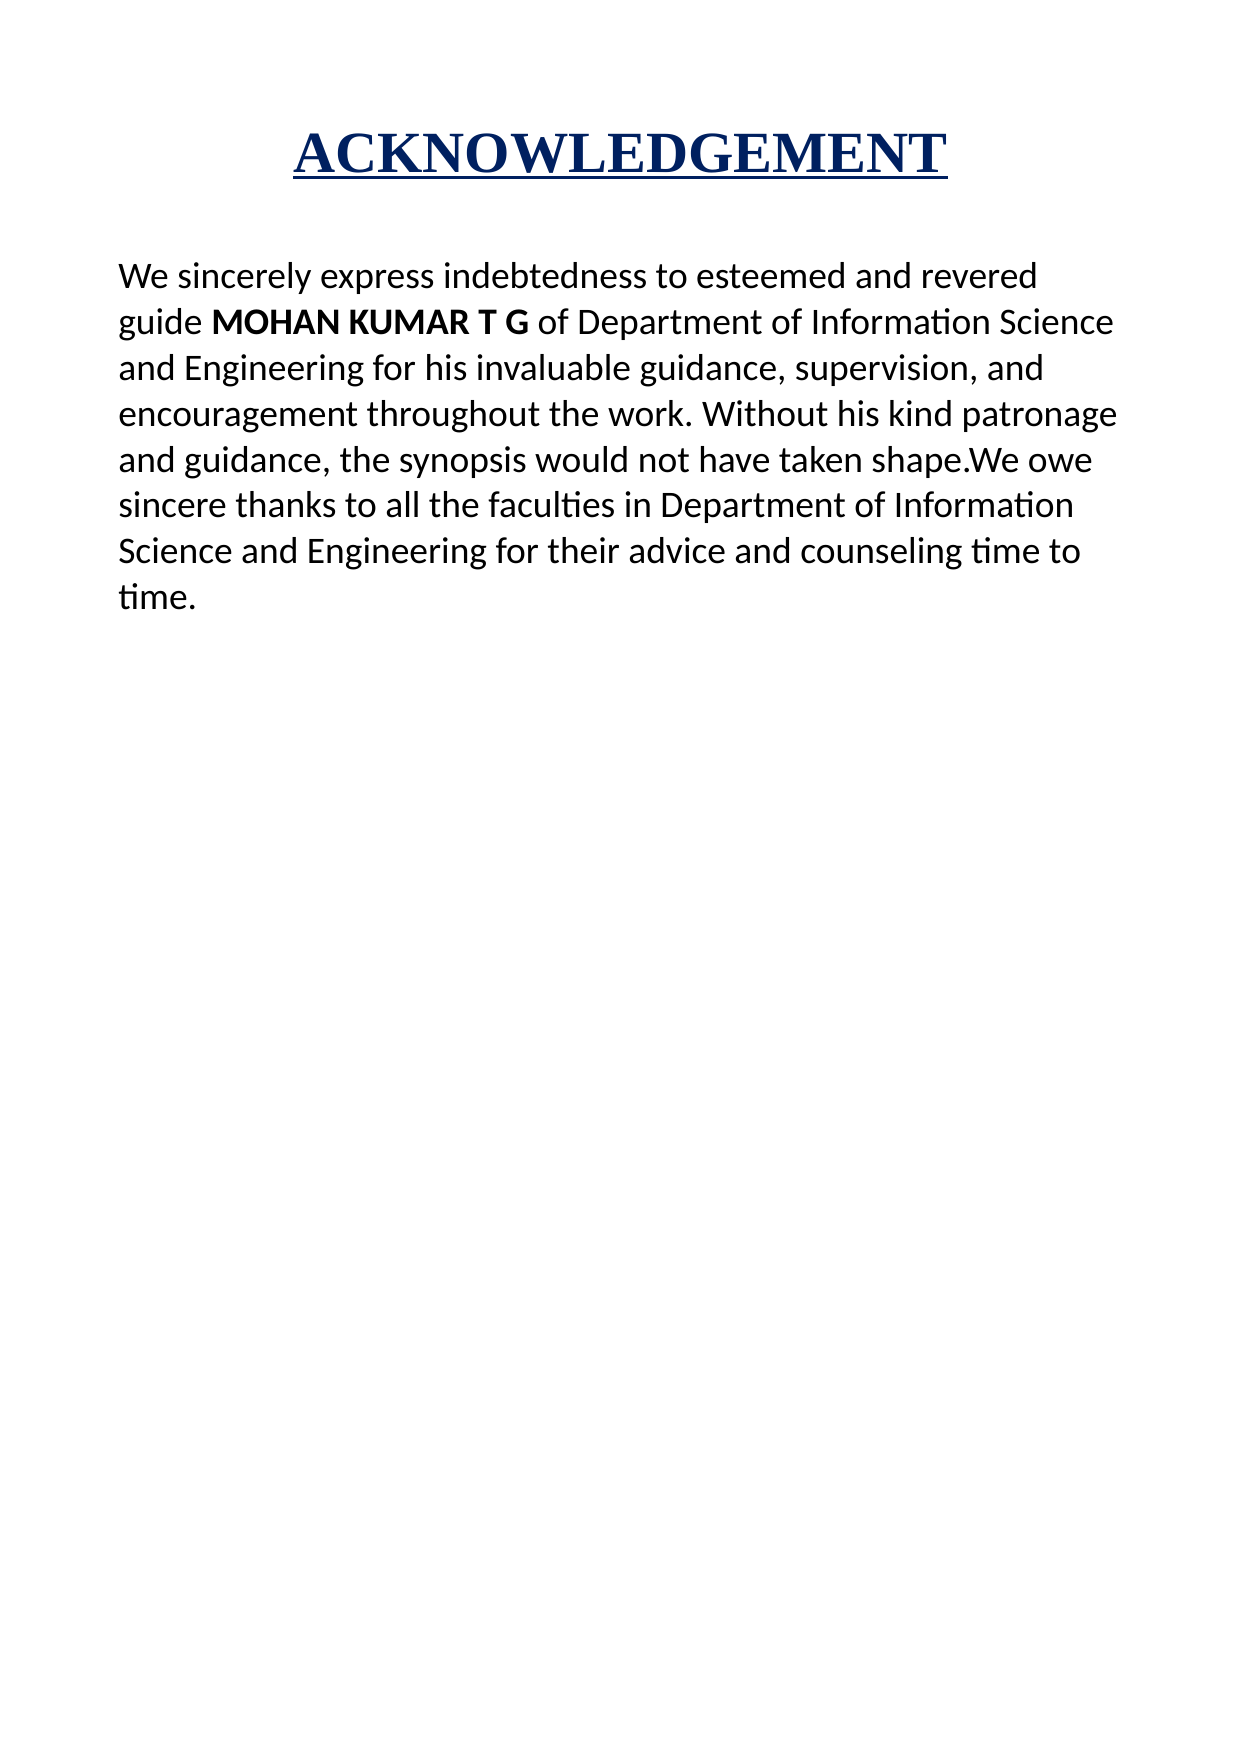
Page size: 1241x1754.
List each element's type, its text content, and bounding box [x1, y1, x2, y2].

text ACKNOWLEDGEMENT [118, 118, 1122, 185]
text We sincerely express indebtedness to esteemed and revered guide MOHAN KUMAR T G of Department of Information Science and Engineering for his invaluable guidance, supervision, and encouragement throughout the work. Without his kind patronage and guidance, the synopsis would not have taken shape.We owe sincere thanks to all the faculties in Department of Information Science and Engineering for their advice and counseling time to time. [118, 252, 1122, 619]
